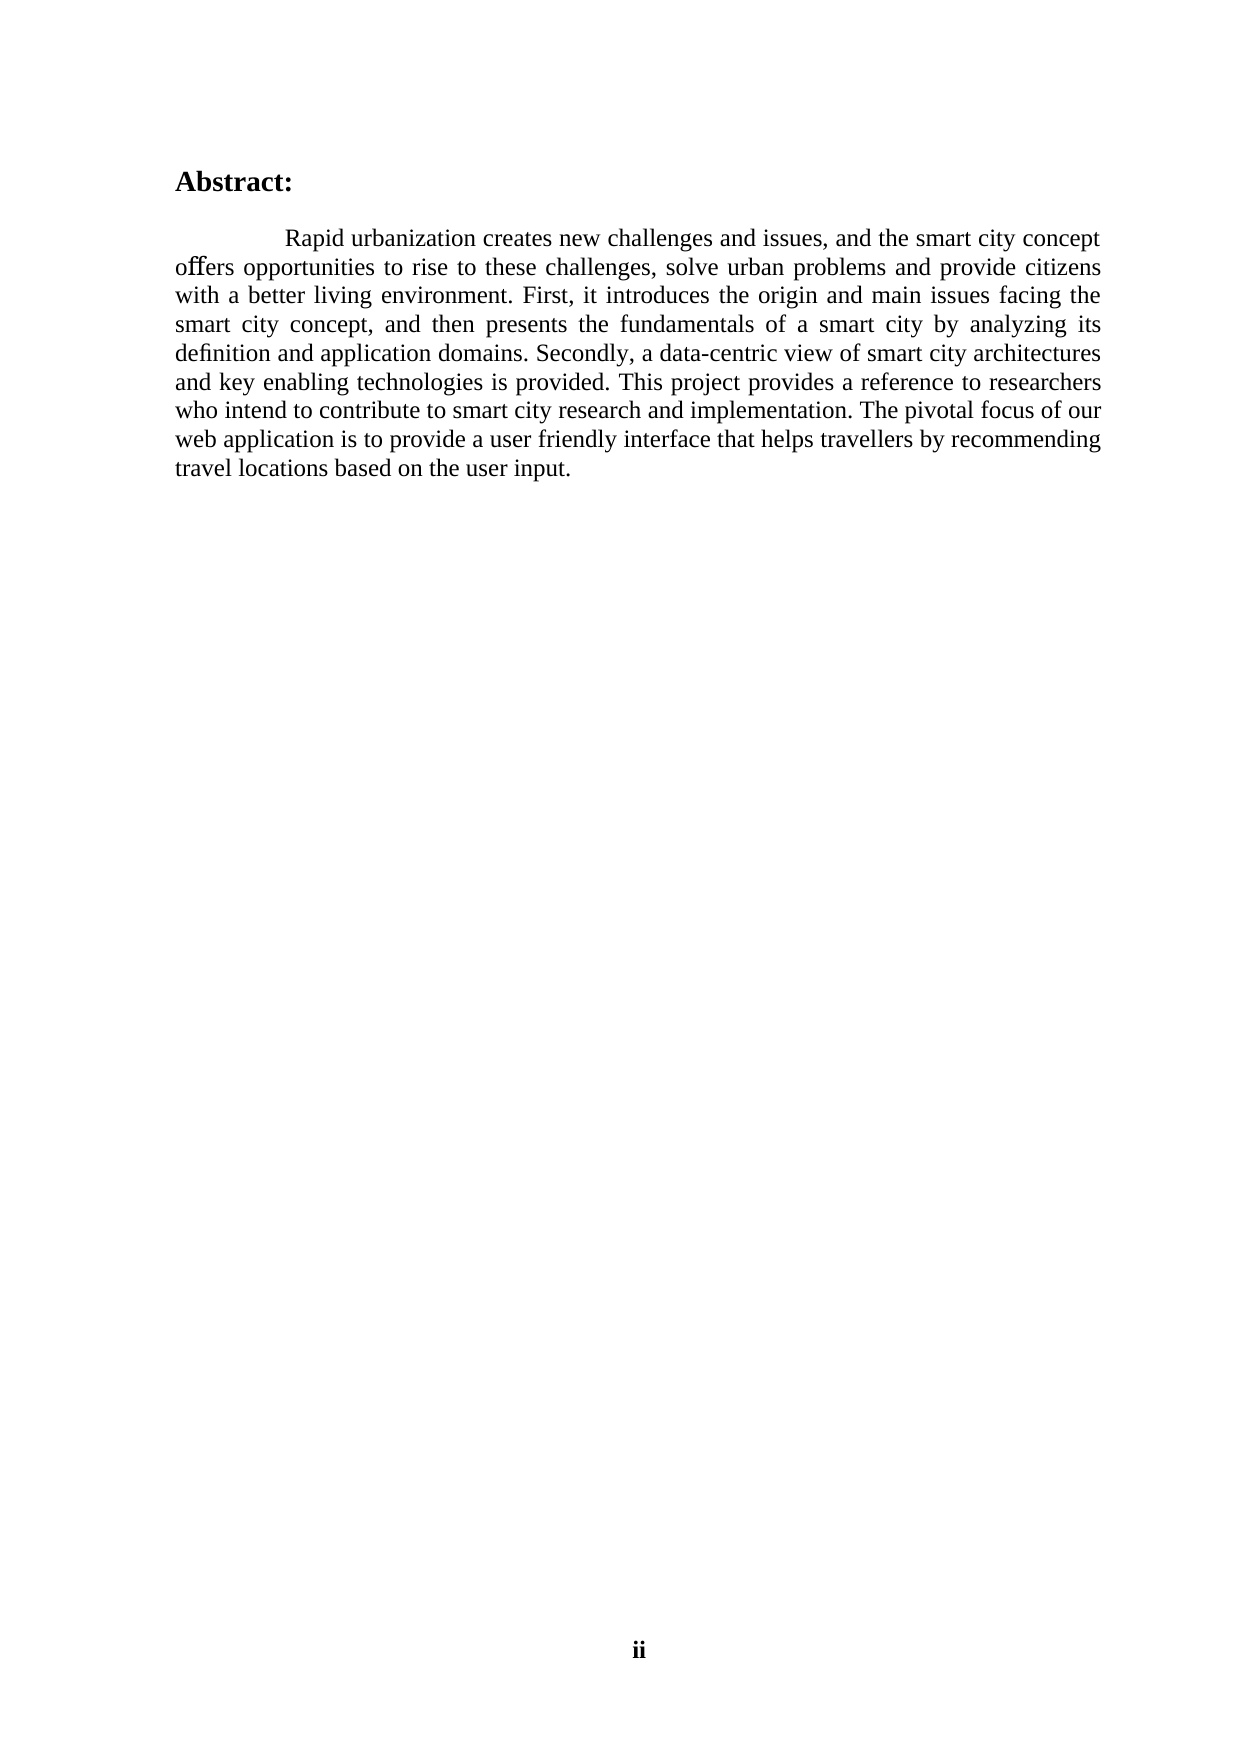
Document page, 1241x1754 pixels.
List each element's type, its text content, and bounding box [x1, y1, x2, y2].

text ii [175, 1636, 1103, 1664]
text Abstract: [175, 164, 1103, 198]
text Rapid urbanization creates new challenges and issues, and the smart city concept oﬀers opportunities to rise to these challenges, solve urban problems and provide citizens with a better living environment. First, it introduces the origin and main issues facing the smart city concept, and then presents the fundamentals of a smart city by analyzing its deﬁnition and application domains. Secondly, a data-centric view of smart city architectures and key enabling technologies is provided. This project provides a reference to researchers who intend to contribute to smart city research and implementation. The pivotal focus of our web application is to provide a user friendly interface that helps travellers by recommending travel locations based on the user input. [175, 223, 1103, 482]
